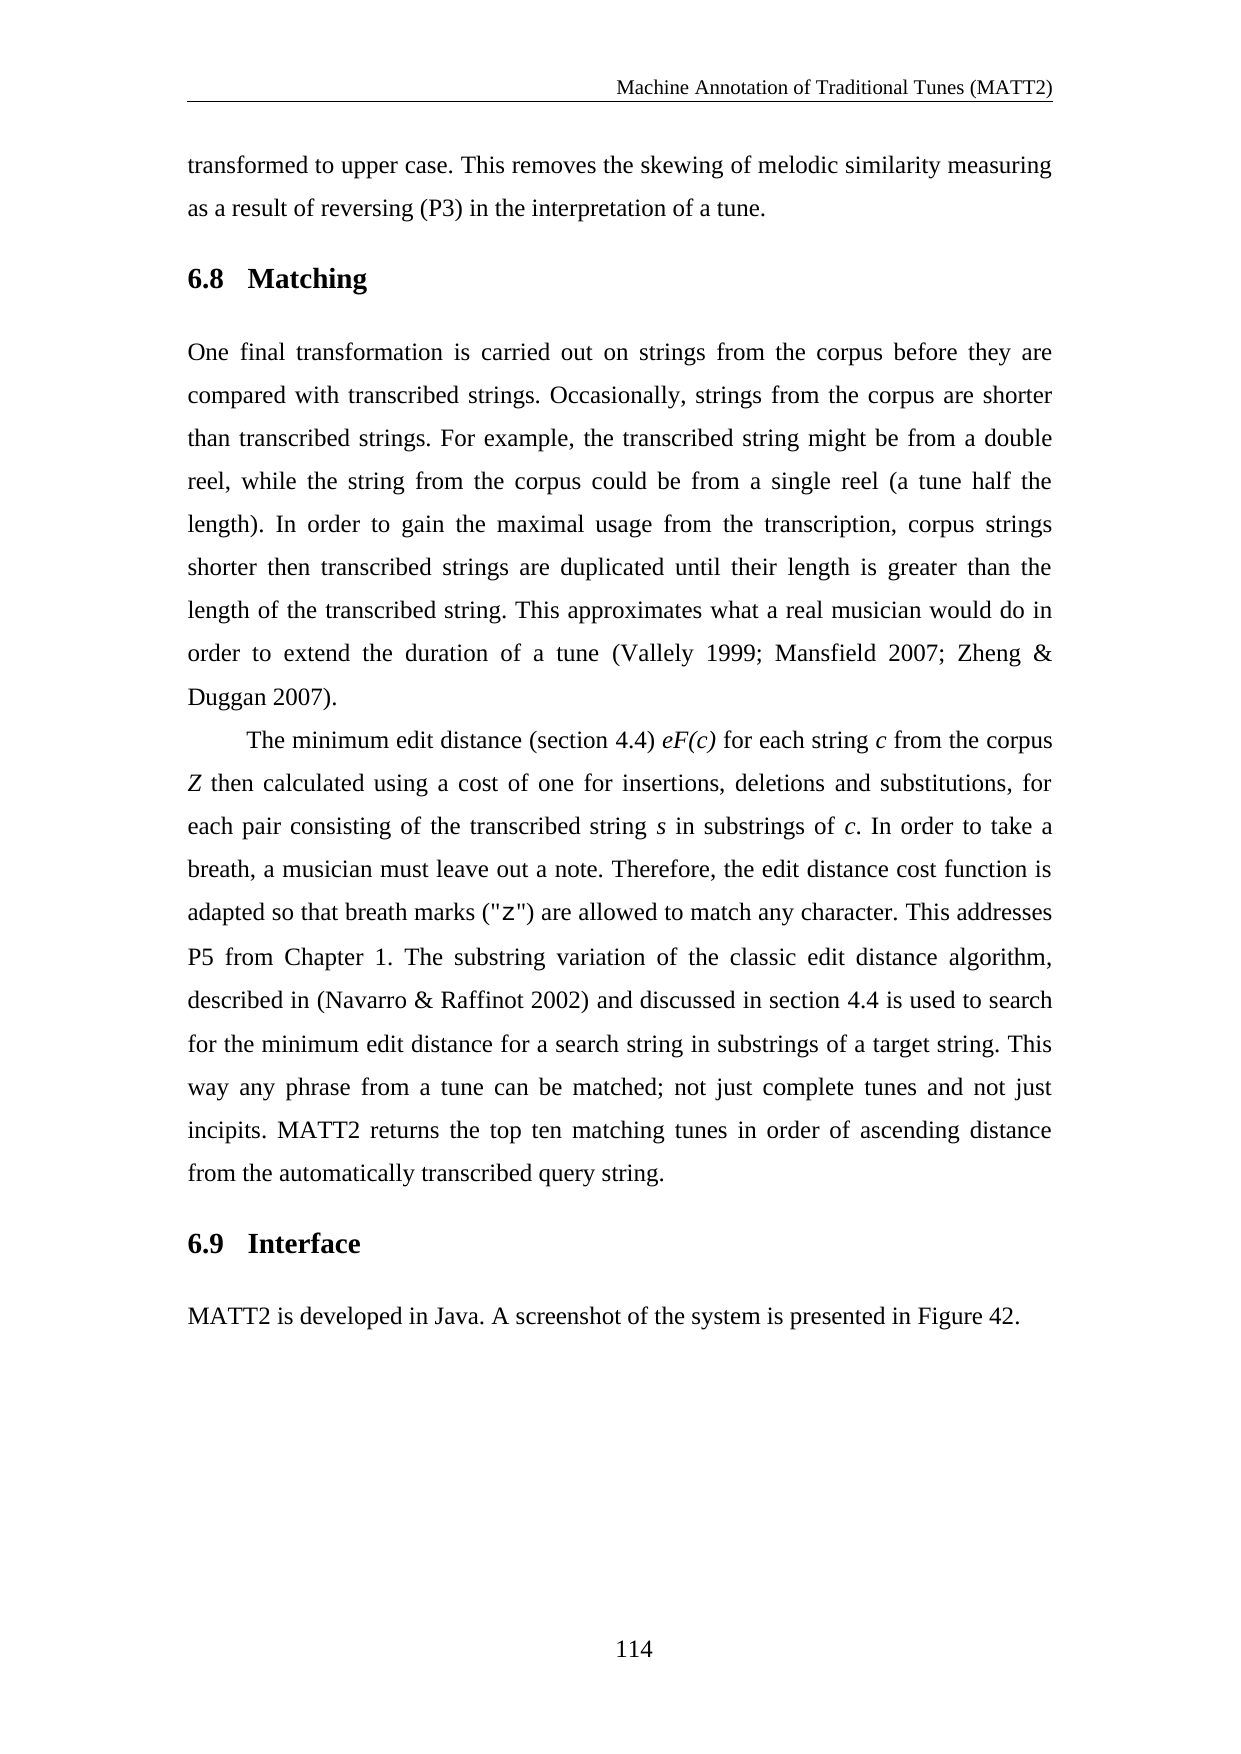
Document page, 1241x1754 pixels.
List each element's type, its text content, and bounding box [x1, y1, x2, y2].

text The minimum edit distance (section 4.4) eF(c) for each string c from the corpus Z then calculated using a cost of one for insertions, deletions and substitutions, for each pair consisting of the transcribed string s in substrings of c. In order to take a breath, a musician must leave out a note. Therefore, the edit distance cost function is adapted so that breath marks ("z") are allowed to match any character. This addresses P5 from Chapter 1. The substring variation of the classic edit distance algorithm, described in (Navarro & Raffinot 2002) and discussed in section 4.4 is used to search for the minimum edit distance for a search string in substrings of a target string. This way any phrase from a tune can be matched; not just complete tunes and not just incipits. MATT2 returns the top ten matching tunes in order of ascending distance from the automatically transcribed query string. [187, 725, 1053, 1187]
text One final transformation is carried out on strings from the corpus before they are compared with transcribed strings. Occasionally, strings from the corpus are shorter than transcribed strings. For example, the transcribed string might be from a double reel, while the string from the corpus could be from a single reel (a tune half the length). In order to gain the maximal usage from the transcription, corpus strings shorter then transcribed strings are duplicated until their length is greater than the length of the transcribed string. This approximates what a real musician would do in order to extend the duration of a tune (Vallely 1999; Mansfield 2007; Zheng & Duggan 2007). [187, 337, 1053, 710]
subtitle Interface [187, 1226, 1053, 1260]
subtitle Matching [187, 261, 1053, 295]
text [187, 150, 1053, 222]
